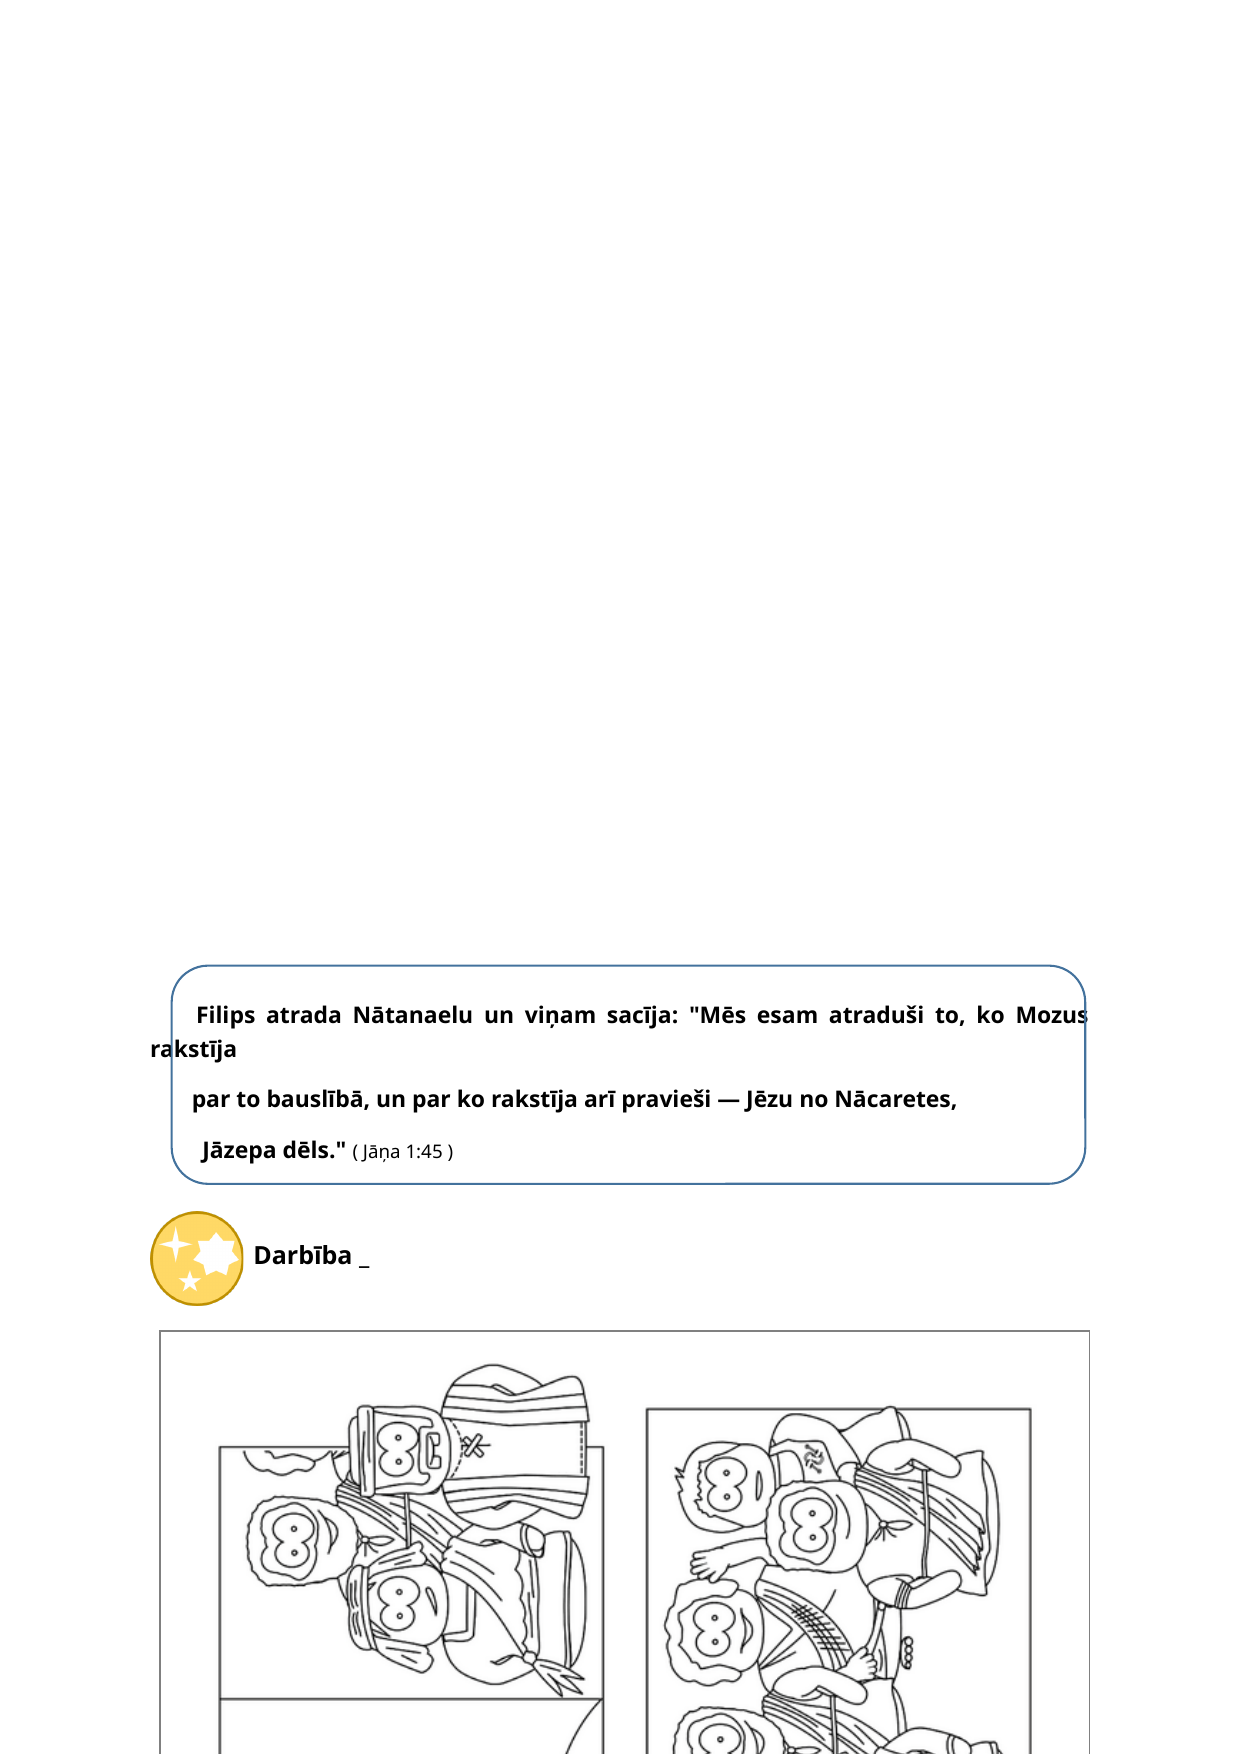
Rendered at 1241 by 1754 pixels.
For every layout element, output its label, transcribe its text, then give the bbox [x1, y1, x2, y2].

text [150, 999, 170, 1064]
text Jāzepa dēls." ( Jāņa 1:45 ) [202, 1134, 1084, 1165]
text par to bauslībā, un par ko rakstīja arī pravieši — Jēzu no Nācaretes, [192, 1083, 1084, 1115]
text Darbība _ [244, 1238, 1090, 1272]
picture [150, 1211, 244, 1306]
picture [161, 1332, 1089, 1754]
text Filips atrada Nātanaelu un viņam sacīja: "Mēs esam atraduši to, ko Mozus rakstīja [173, 999, 1084, 1064]
